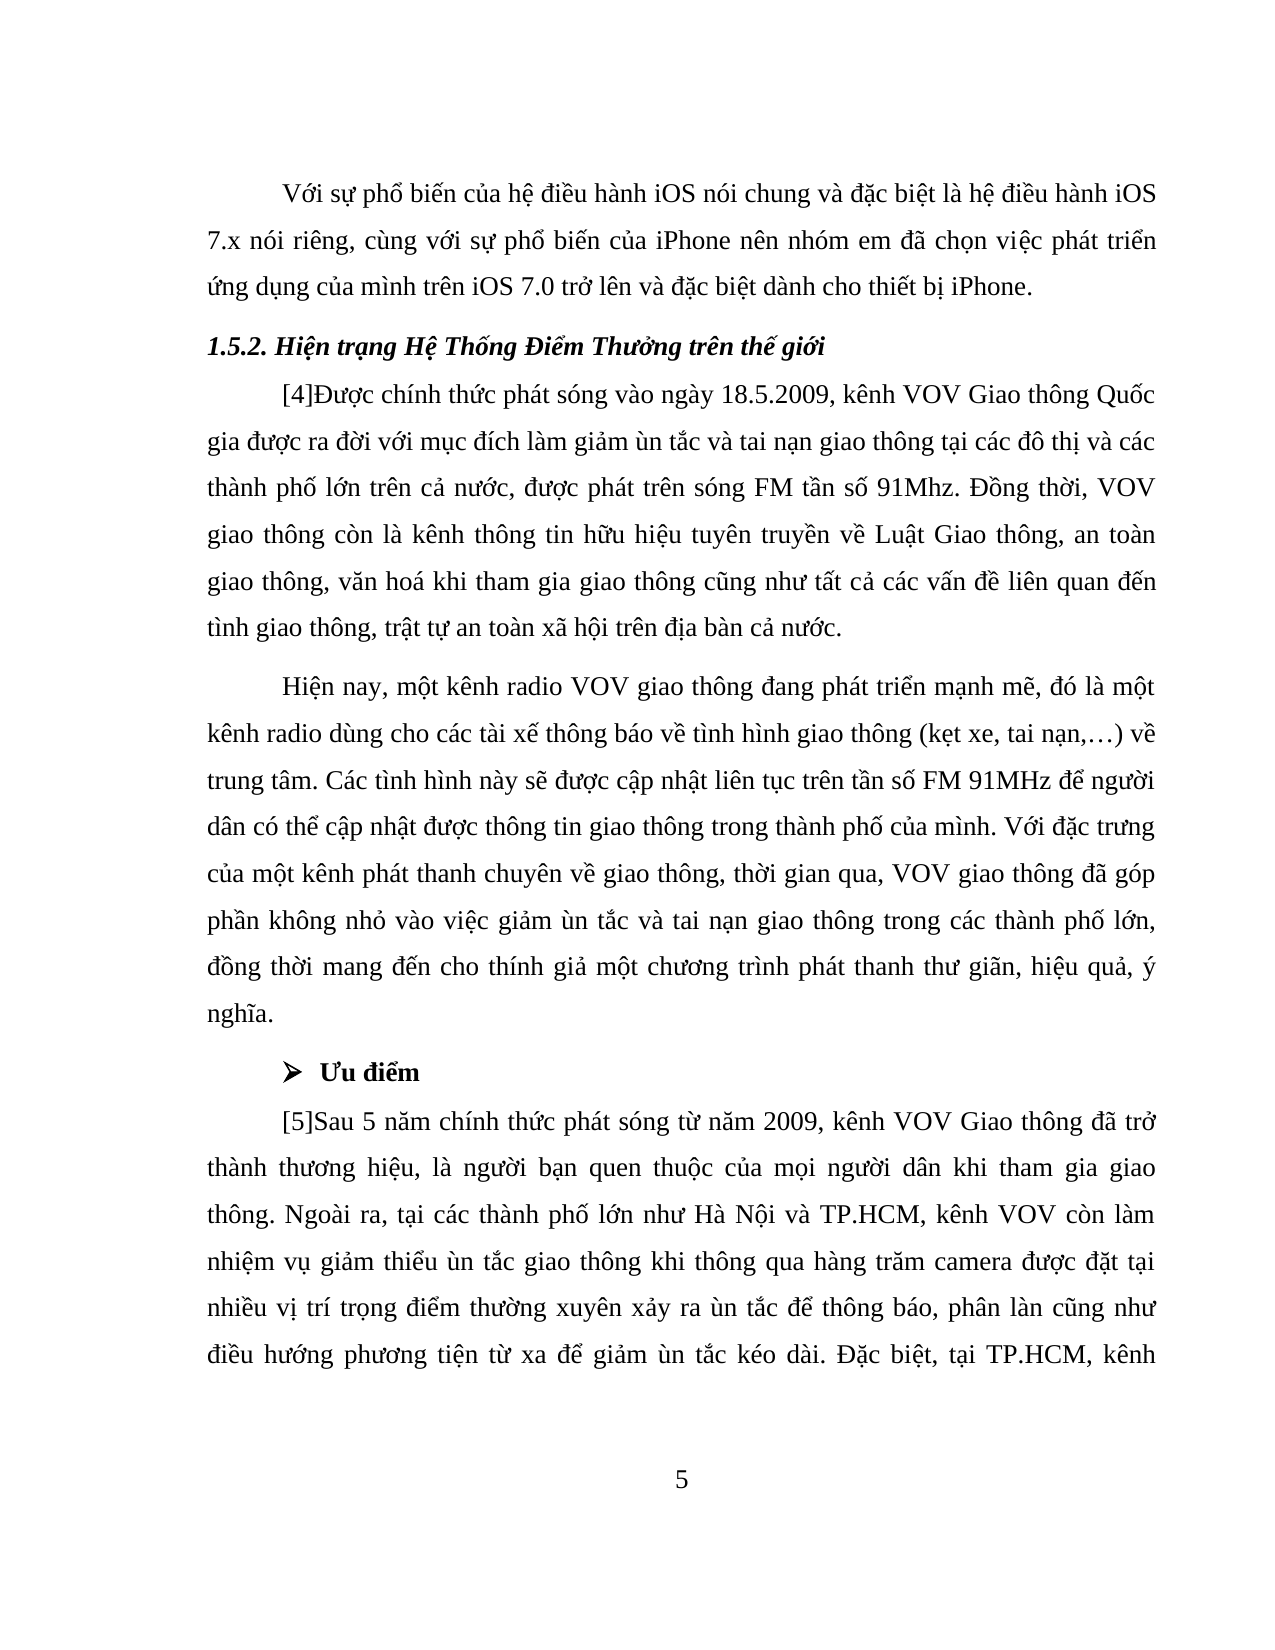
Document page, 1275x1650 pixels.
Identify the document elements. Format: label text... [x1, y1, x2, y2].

text 1.5.2. Hiện trạng Hệ Thống Điểm Thưởng trên thế giới [207, 330, 1157, 361]
text Hiện nay, một kênh radio VOV giao thông đang phát triển mạnh mẽ, đó là một kênh radio dùng cho các tài xế thông báo về tình hình giao thông (kẹt xe, tai nạn,…) về trung tâm. Các tình hình này sẽ được cập nhật liên tục trên tần số FM 91MHz để người dân có thể cập nhật được thông tin giao thông trong thành phố của mình. Với đặc trưng của một kênh phát thanh chuyên về giao thông, thời gian qua, VOV giao thông đã góp phần không nhỏ vào việc giảm ùn tắc và tai nạn giao thông trong các thành phố lớn, đồng thời mang đến cho thính giả một chương trình phát thanh thư giãn, hiệu quả, ý nghĩa. [207, 670, 1157, 1028]
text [207, 1105, 1157, 1369]
text [4]Được chính thức phát sóng vào ngày 18.5.2009, kênh VOV Giao thông Quốc gia được ra đời với mục đích làm giảm ùn tắc và tai nạn giao thông tại các đô thị và các thành phố lớn trên cả nước, được phát trên sóng FM tần số 91Mhz. Đồng thời, VOV giao thông còn là kênh thông tin hữu hiệu tuyên truyền về Luật Giao thông, an toàn giao thông, văn hoá khi tham gia giao thông cũng như tất cả các vấn đề liên quan đến tình giao thông, trật tự an toàn xã hội trên địa bàn cả nước. [207, 378, 1157, 642]
text Với sự phổ biến của hệ điều hành iOS nói chung và đặc biệt là hệ điều hành iOS 7.x nói riêng, cùng với sự phổ biến của iPhone nên nhóm em đã chọn việc phát triển ứng dụng của mình trên iOS 7.0 trở lên và đặc biệt dành cho thiết bị iPhone. [207, 177, 1157, 302]
list Ưu điểm [282, 1056, 1157, 1087]
